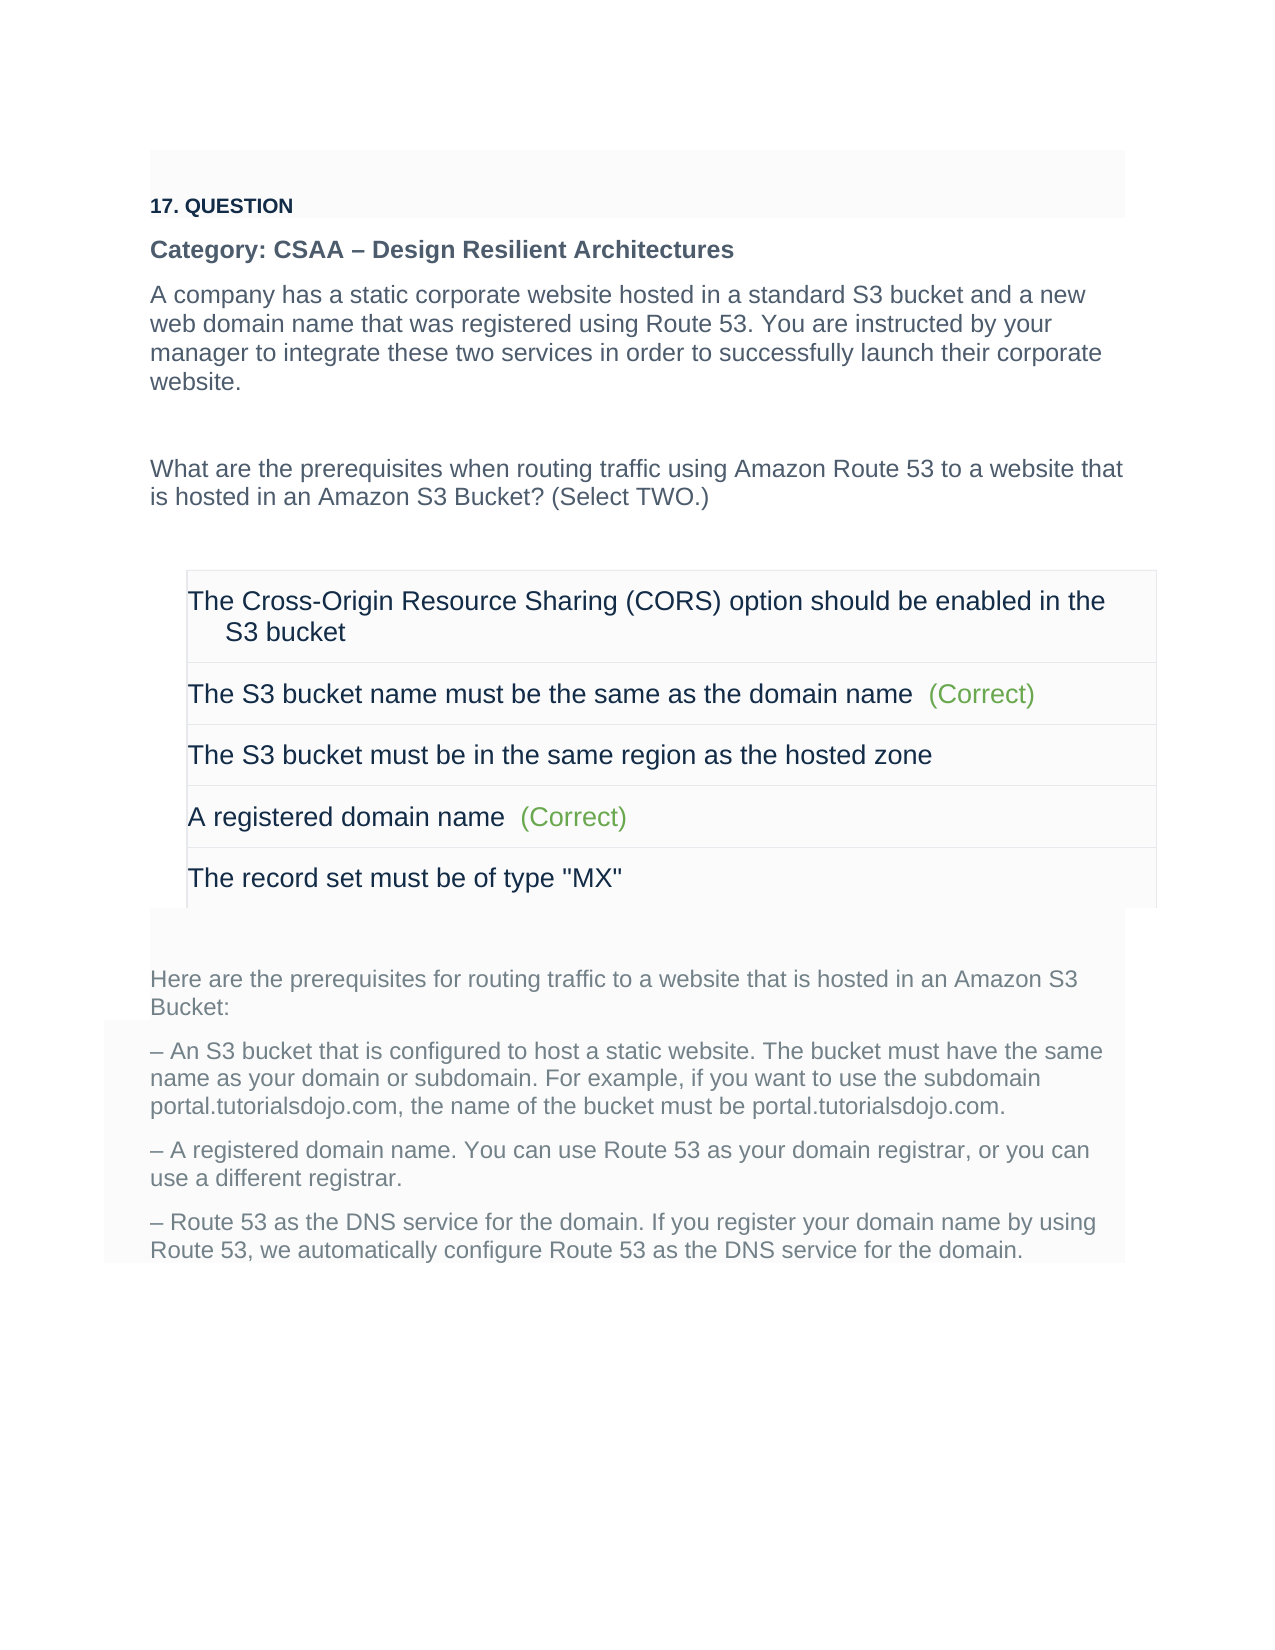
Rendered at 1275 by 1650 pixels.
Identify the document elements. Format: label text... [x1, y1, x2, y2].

text – A registered domain name. You can use Route 53 as your domain registrar, or you can use a different registrar. [104, 1136, 1125, 1191]
text Here are the prerequisites for routing traffic to a website that is hosted in an Amazon S3 Bucket: [150, 965, 1125, 1020]
text – An S3 bucket that is configured to host a static website. The bucket must have the same name as your domain or subdomain. For example, if you want to use the subdomain portal.tutorialsdojo.com, the name of the bucket must be portal.tutorialsdojo.com. [104, 1037, 1125, 1119]
text What are the prerequisites when routing traffic using Amazon Route 53 to a website that is hosted in an Amazon S3 Bucket? (Select TWO.) [150, 454, 1125, 511]
text – Route 53 as the DNS service for the domain. If you register your domain name by using Route 53, we automatically configure Route 53 as the DNS service for the domain. [104, 1208, 1125, 1263]
list The Cross-Origin Resource Sharing (CORS) option should be enabled in the S3 bucket [188, 571, 1156, 662]
text A company has a static corporate website hosted in a standard S3 bucket and a new web domain name that was registered using Route 53. You are instructed by your manager to integrate these two services in order to successfully launch their corporate website. [150, 280, 1125, 395]
list The S3 bucket name must be the same as the domain name (Correct) [188, 663, 1156, 724]
list A registered domain name (Correct) [188, 786, 1156, 847]
text Category: CSAA – Design Resilient Architectures [150, 235, 1125, 264]
list The record set must be of type "MX" [188, 848, 1156, 908]
list The S3 bucket must be in the same region as the hosted zone [188, 725, 1156, 785]
text 17. QUESTION [150, 194, 1125, 218]
